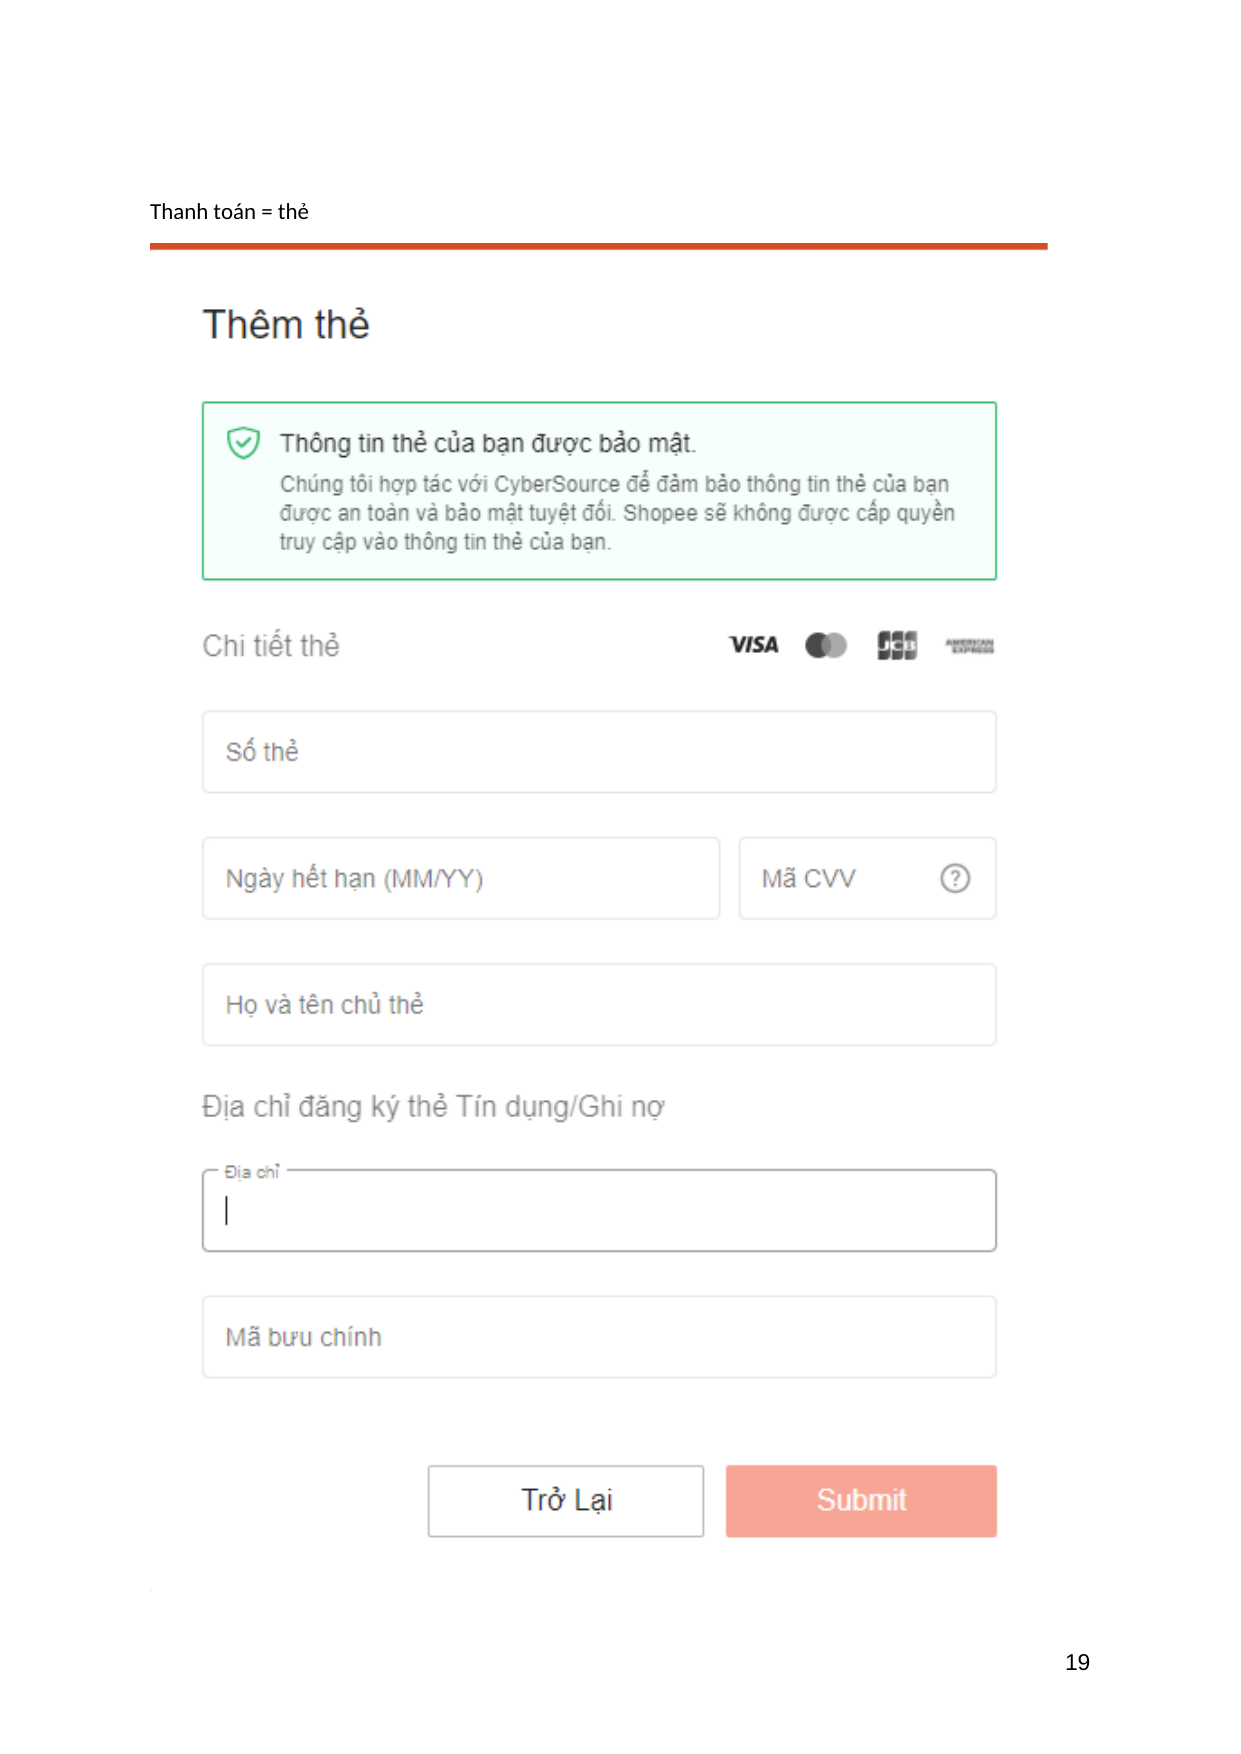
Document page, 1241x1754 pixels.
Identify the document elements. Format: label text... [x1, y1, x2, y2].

text Thanh toán = thẻ [150, 197, 1090, 225]
picture [150, 243, 1048, 1592]
